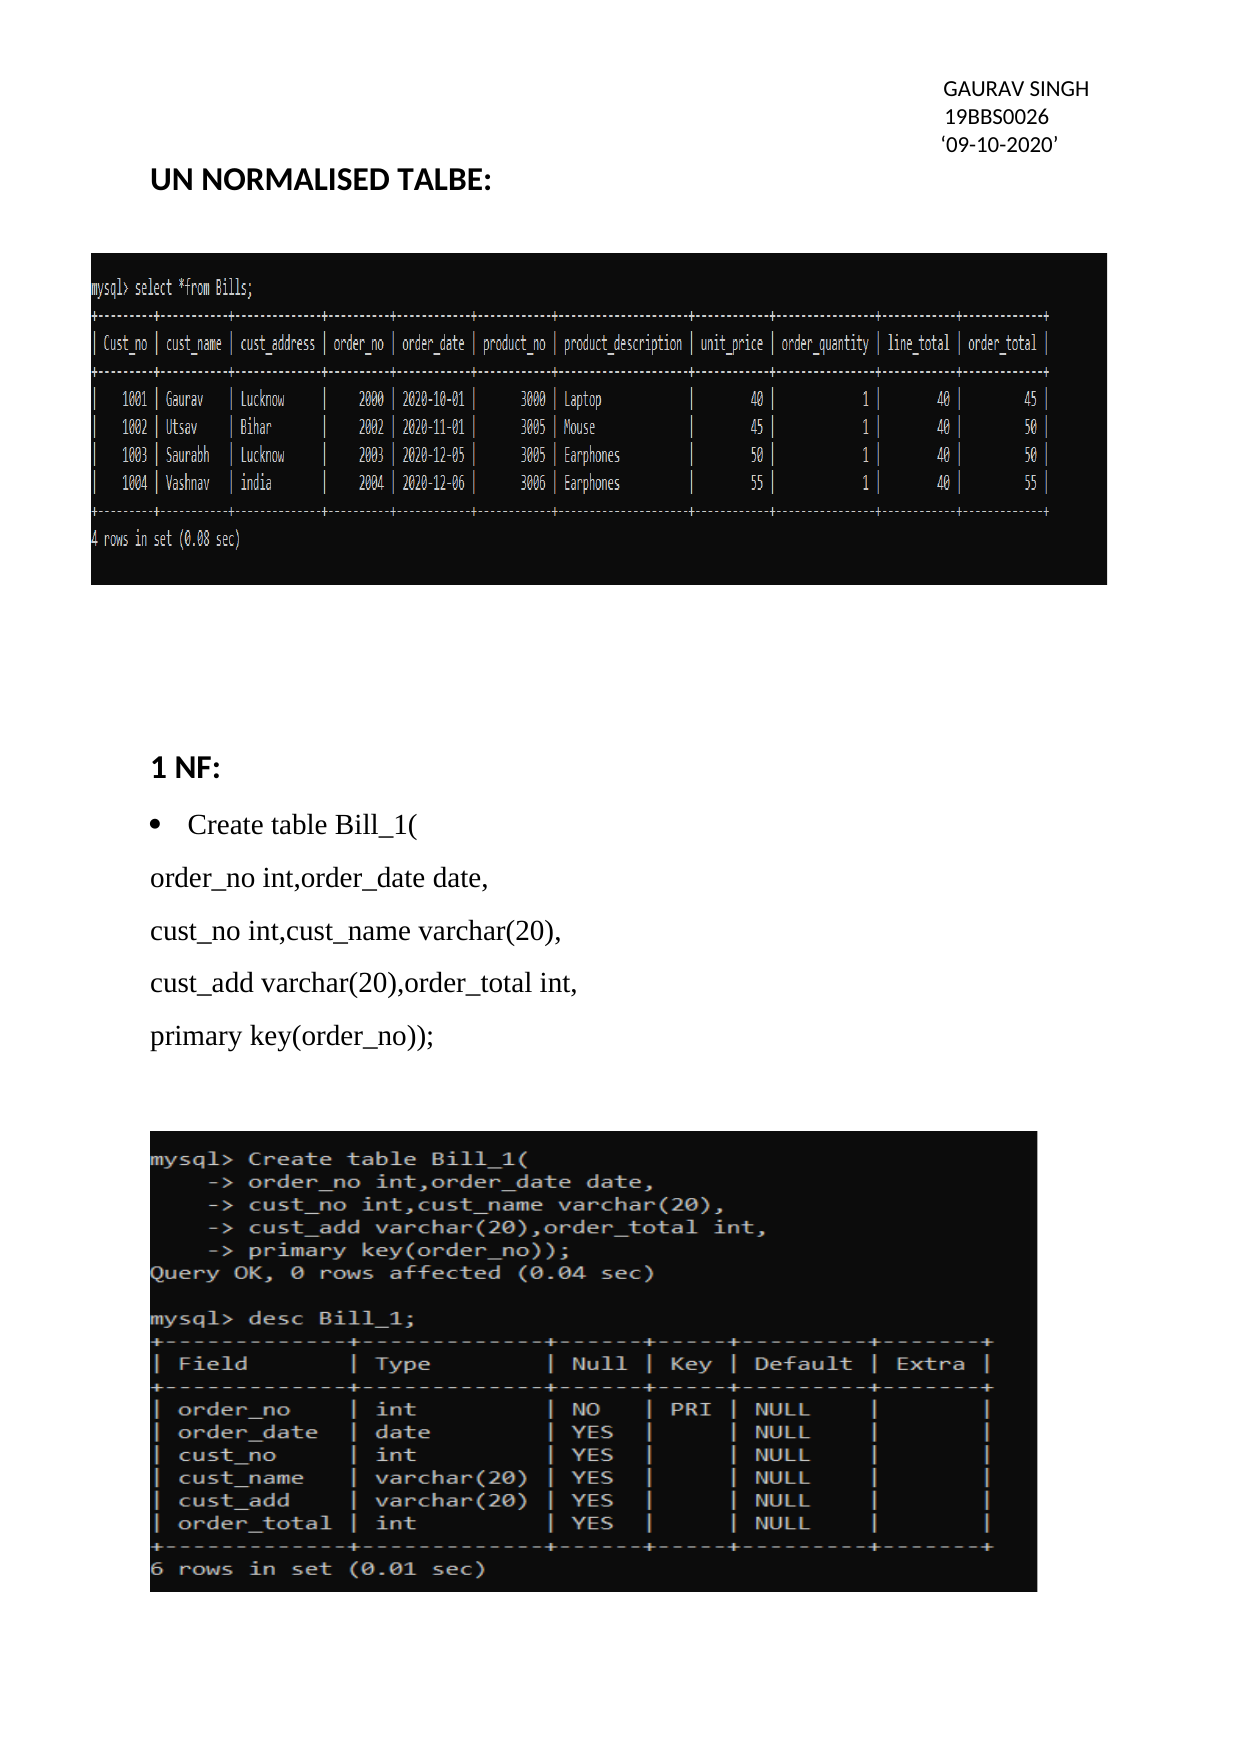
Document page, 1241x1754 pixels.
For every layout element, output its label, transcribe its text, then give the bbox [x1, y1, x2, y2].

picture [91, 253, 1108, 585]
text cust_add varchar(20),order_total int, [150, 966, 1090, 999]
picture [150, 1131, 1038, 1592]
text 1 NF: [150, 746, 1090, 787]
text cust_no int,cust_name varchar(20), [150, 913, 1090, 946]
text primary key(order_no)); [150, 1018, 1090, 1052]
list Create table Bill_1( [150, 807, 1090, 841]
text order_no int,order_date date, [150, 860, 1090, 893]
text UN NORMALISED TALBE: [150, 158, 1090, 198]
